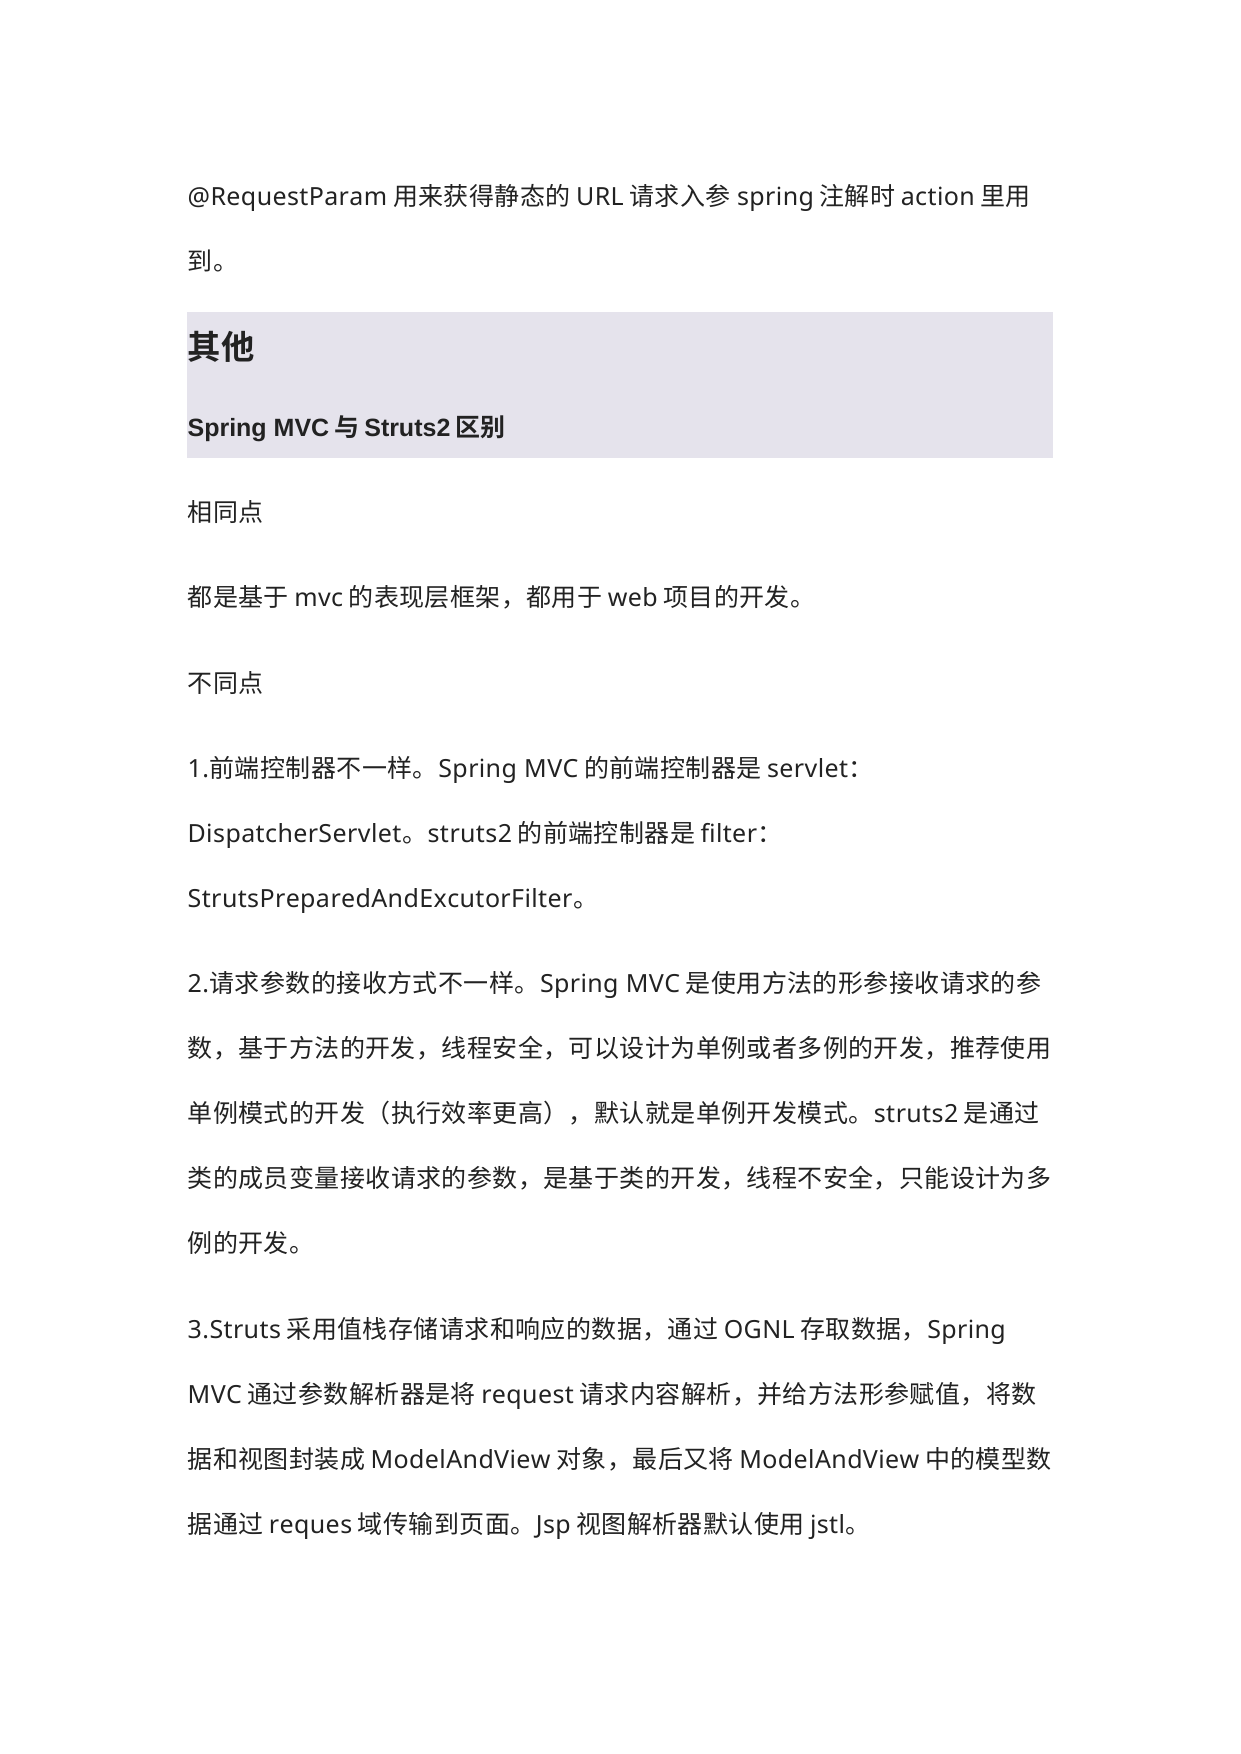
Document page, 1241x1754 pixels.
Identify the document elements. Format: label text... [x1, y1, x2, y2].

text 其他 [187, 312, 1053, 377]
text 1.前端控制器不一样。Spring MVC的前端控制器是servlet：DispatcherServlet。struts2的前端控制器是filter：StrutsPreparedAndExcutorFilter。 [187, 734, 1053, 929]
text Spring MVC与Struts2区别 [187, 393, 1053, 458]
text 2.请求参数的接收方式不一样。Spring MVC是使用方法的形参接收请求的参数，基于方法的开发，线程安全，可以设计为单例或者多例的开发，推荐使用单例模式的开发（执行效率更高），默认就是单例开发模式。struts2是通过类的成员变量接收请求的参数，是基于类的开发，线程不安全，只能设计为多例的开发。 [187, 949, 1053, 1274]
text 相同点 [187, 478, 1053, 543]
text @RequestParam用来获得静态的URL请求入参 spring注解时action里用到。 [187, 162, 1053, 292]
text 3.Struts采用值栈存储请求和响应的数据，通过OGNL存取数据，Spring MVC通过参数解析器是将request请求内容解析，并给方法形参赋值，将数据和视图封装成ModelAndView对象，最后又将ModelAndView中的模型数据通过reques域传输到页面。Jsp视图解析器默认使用jstl。 [187, 1295, 1053, 1555]
text 都是基于mvc的表现层框架，都用于web项目的开发。 [187, 563, 1053, 628]
text 不同点 [187, 649, 1053, 714]
